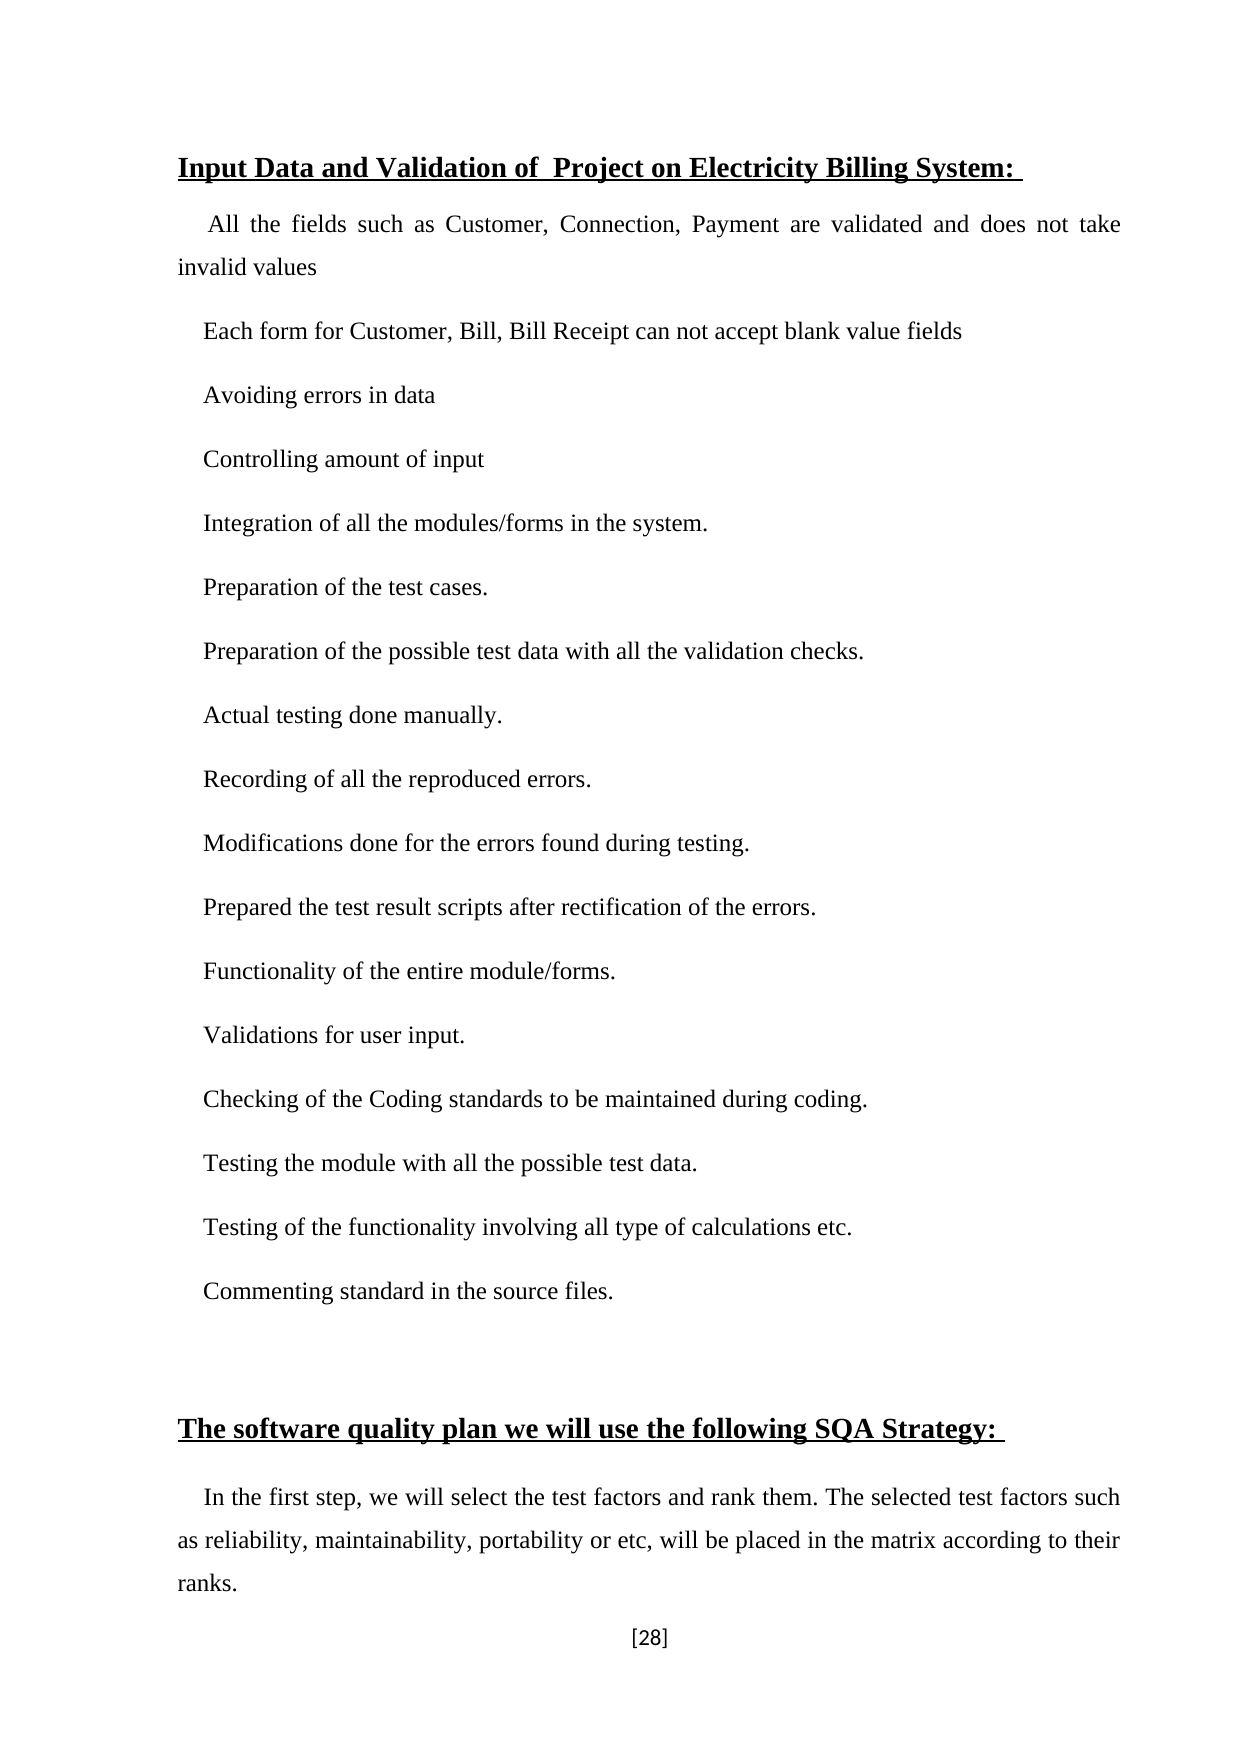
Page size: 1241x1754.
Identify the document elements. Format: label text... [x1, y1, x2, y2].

text  Modifications done for the errors found during testing. [177, 828, 1122, 857]
text The software quality plan we will use the following SQA Strategy: [177, 1411, 1122, 1444]
text  Avoiding errors in data [177, 380, 1122, 409]
text  Functionality of the entire module/forms. [177, 956, 1122, 985]
text  Checking of the Coding standards to be maintained during coding. [177, 1084, 1122, 1113]
text  Controlling amount of input [177, 444, 1122, 473]
text  Recording of all the reproduced errors. [177, 764, 1122, 793]
text  Commenting standard in the source files. [177, 1276, 1122, 1304]
text  Testing the module with all the possible test data. [177, 1148, 1122, 1177]
text  Prepared the test result scripts after rectification of the errors. [177, 892, 1122, 921]
text  Preparation of the possible test data with all the validation checks. [177, 636, 1122, 665]
text  Preparation of the test cases. [177, 572, 1122, 601]
text  All the fields such as Customer, Connection, Payment are validated and does not take invalid values [177, 209, 1122, 281]
text  Actual testing done manually. [177, 700, 1122, 729]
text  Testing of the functionality involving all type of calculations etc. [177, 1212, 1122, 1241]
text  In the first step, we will select the test factors and rank them. The selected test factors such as reliability, maintainability, portability or etc, will be placed in the matrix according to their ranks. [177, 1482, 1122, 1597]
text  Integration of all the modules/forms in the system. [177, 508, 1122, 537]
text Input Data and Validation of Project on Electricity Billing System: [177, 150, 1122, 183]
text  Validations for user input. [177, 1020, 1122, 1049]
text  Each form for Customer, Bill, Bill Receipt can not accept blank value fields [177, 316, 1122, 345]
